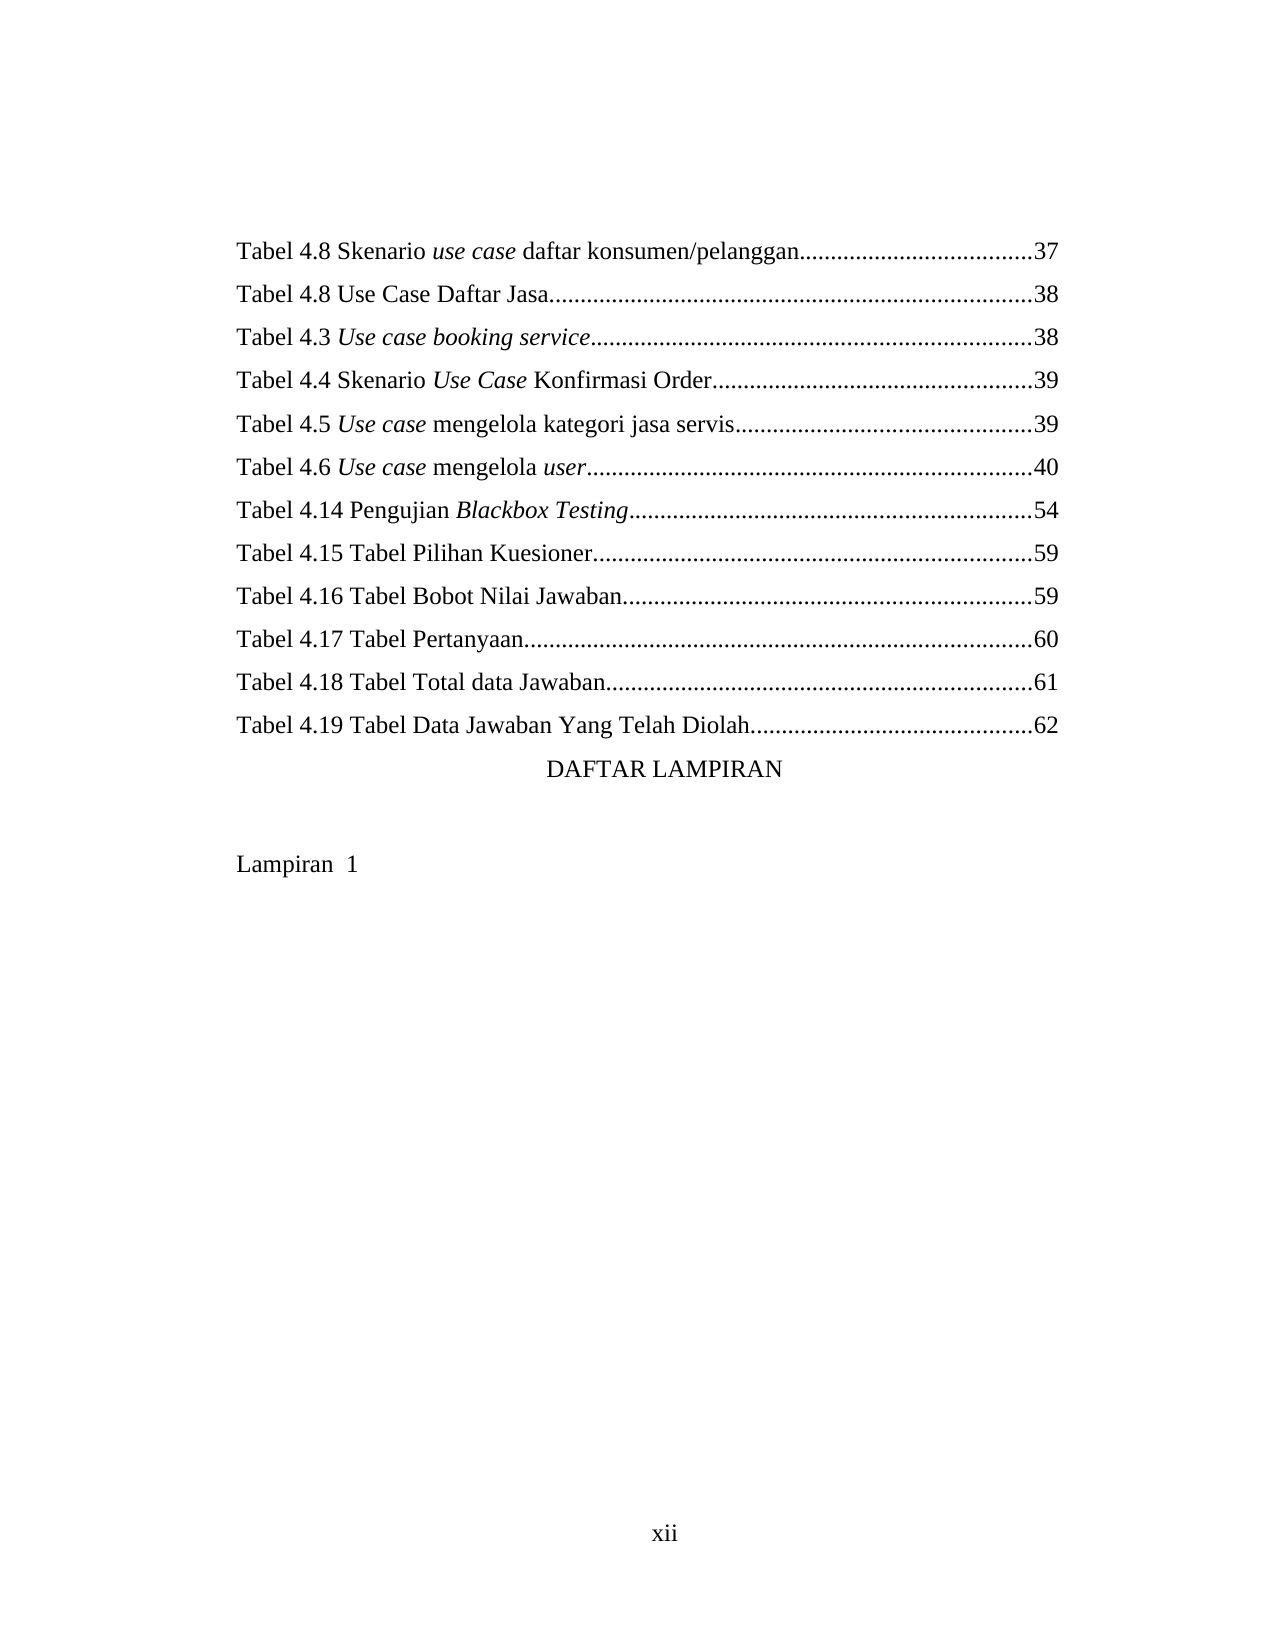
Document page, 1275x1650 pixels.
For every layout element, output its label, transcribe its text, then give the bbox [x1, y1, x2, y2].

text Lampiran 1 [236, 849, 1093, 878]
text Tabel 4.14 Pengujian Blackbox Testing. 54 [236, 495, 1092, 524]
text Tabel 4.18 Tabel Total data Jawaban. 61 [236, 667, 1092, 696]
text Tabel 4.3 Use case booking service. 38 [236, 322, 1092, 351]
text Tabel 4.16 Tabel Bobot Nilai Jawaban. 59 [236, 581, 1092, 610]
text Tabel 4.8 Skenario use case daftar konsumen/pelanggan. 37 [236, 236, 1092, 265]
text Tabel 4.5 Use case mengelola kategori jasa servis. 39 [236, 409, 1092, 437]
text Tabel 4.4 Skenario Use Case Konfirmasi Order 39 [236, 366, 1092, 394]
text Tabel 4.15 Tabel Pilihan Kuesioner. 59 [236, 538, 1092, 567]
text DAFTAR LAMPIRAN [236, 754, 1093, 782]
text Tabel 4.8 Use Case Daftar Jasa. 38 [236, 279, 1092, 308]
text Tabel 4.19 Tabel Data Jawaban Yang Telah Diolah. 62 [236, 711, 1092, 739]
text Tabel 4.17 Tabel Pertanyaan. 60 [236, 624, 1092, 653]
text Tabel 4.6 Use case mengelola user. 40 [236, 452, 1092, 481]
